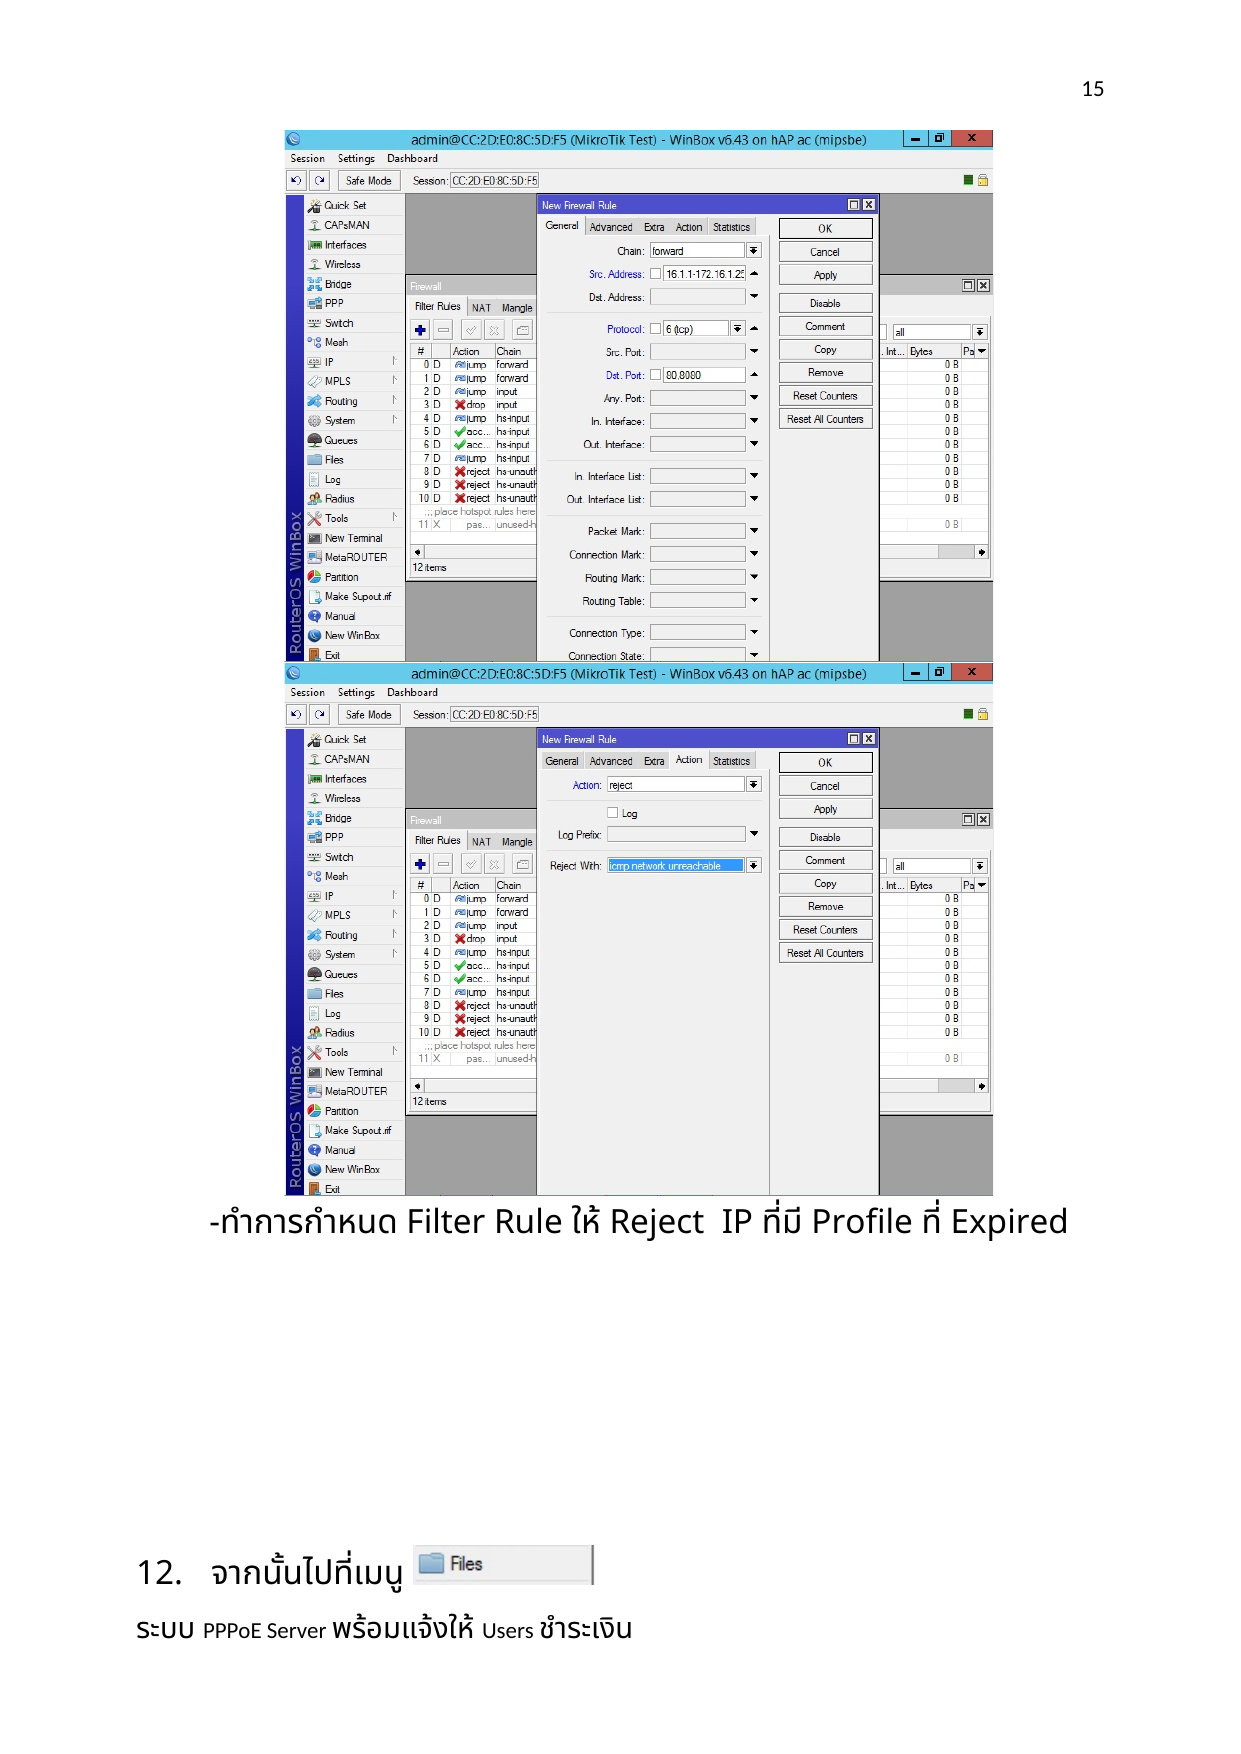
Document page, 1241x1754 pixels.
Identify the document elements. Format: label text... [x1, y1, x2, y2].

list จากนั้นไปที่เมนู [136, 1546, 1104, 1600]
picture [413, 1545, 595, 1585]
list -ทำการกำหนด Filter Rule ให้ Reject IP ที่มี Profile ที่ Expired [173, 1197, 1104, 1248]
picture [284, 130, 994, 662]
picture [284, 663, 994, 1196]
